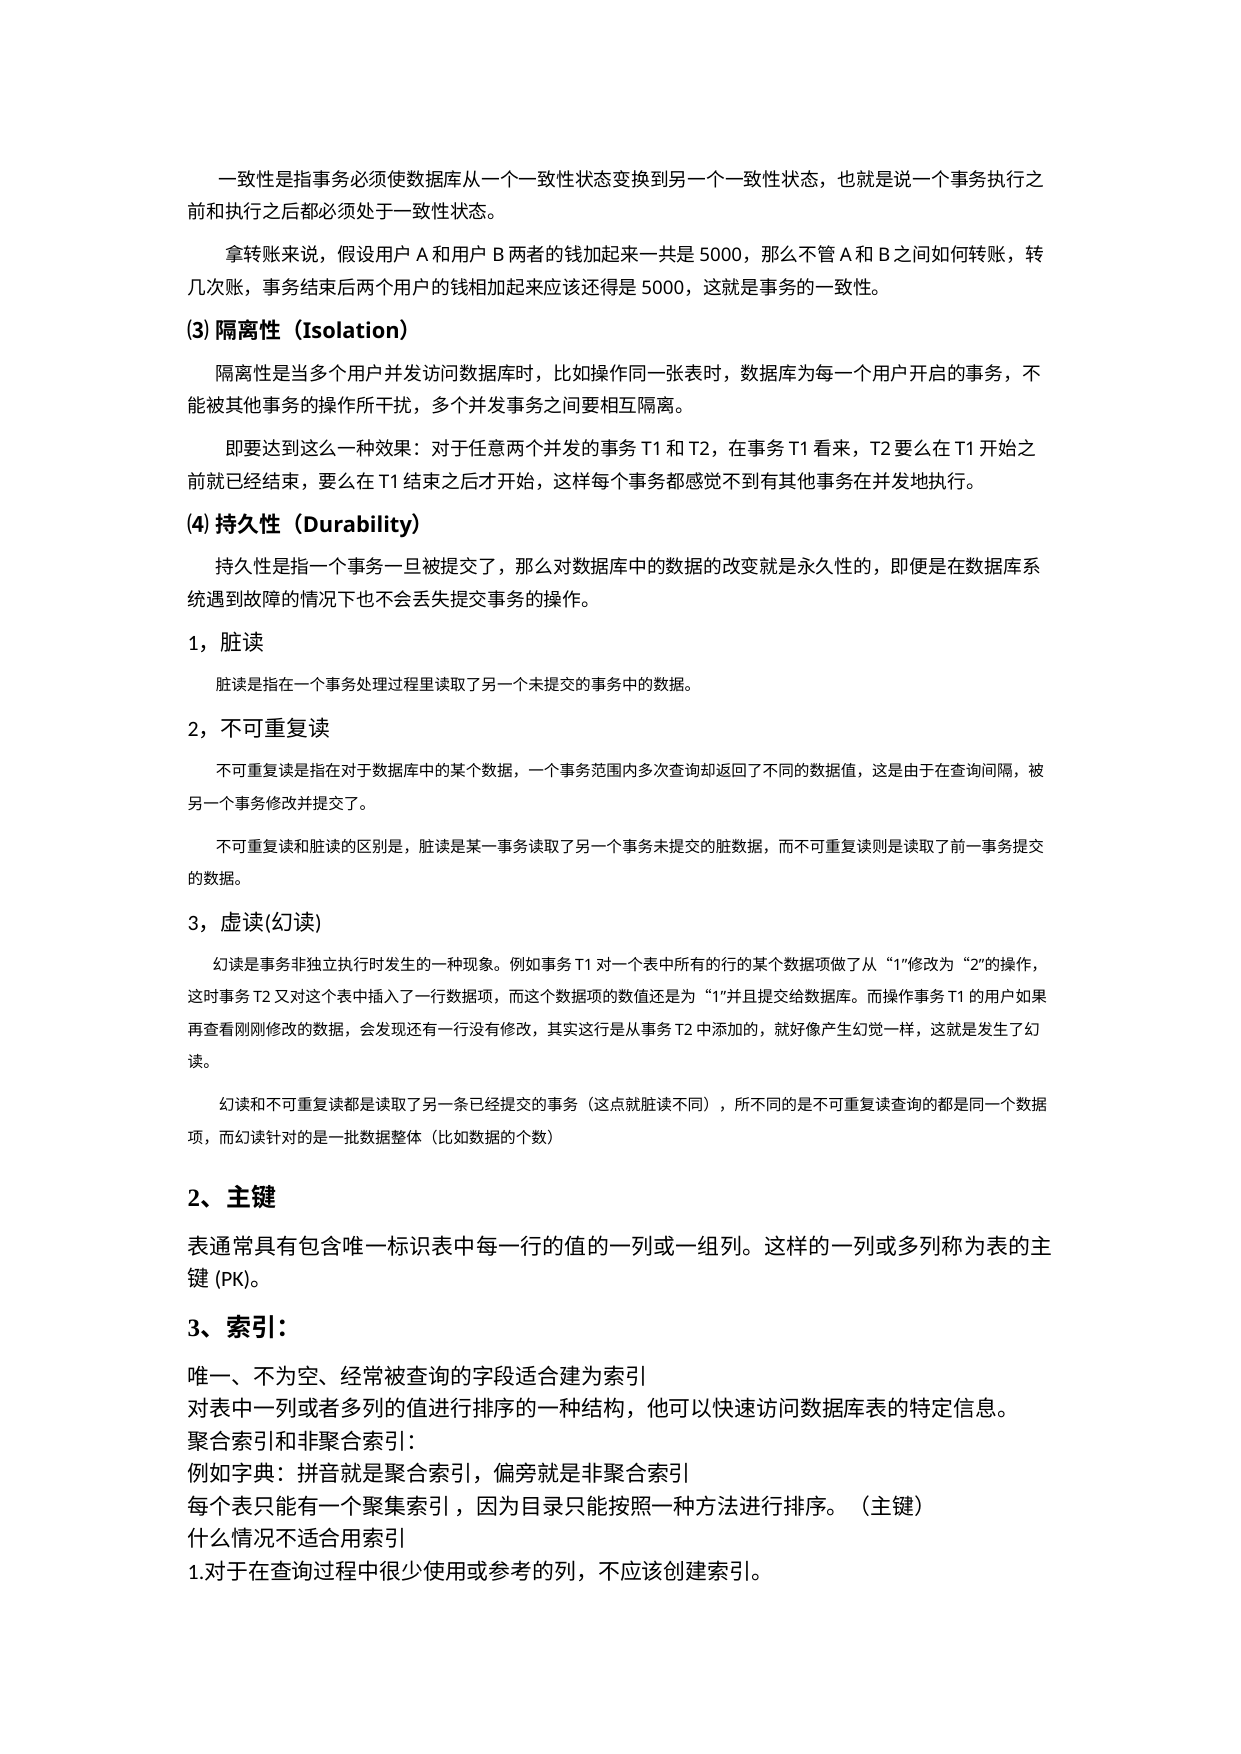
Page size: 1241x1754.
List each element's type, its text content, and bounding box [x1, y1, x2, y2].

text 不可重复读和脏读的区别是，脏读是某一事务读取了另一个事务未提交的脏数据，而不可重复读则是读取了前一事务提交的数据。 [187, 829, 1053, 894]
text 隔离性是当多个用户并发访问数据库时，比如操作同一张表时，数据库为每一个用户开启的事务，不能被其他事务的操作所干扰，多个并发事务之间要相互隔离。 [187, 356, 1053, 421]
subtitle 2，不可重复读 [187, 711, 1053, 743]
text 一致性是指事务必须使数据库从一个一致性状态变换到另一个一致性状态，也就是说一个事务执行之前和执行之后都必须处于一致性状态。 [187, 162, 1053, 227]
text 不可重复读是指在对于数据库中的某个数据，一个事务范围内多次查询却返回了不同的数据值，这是由于在查询间隔，被另一个事务修改并提交了。 [187, 754, 1053, 819]
text 例如字典：拼音就是聚合索引，偏旁就是非聚合索引 [187, 1456, 1053, 1488]
text 对表中一列或者多列的值进行排序的一种结构，他可以快速访问数据库表的特定信息。 [187, 1391, 1053, 1423]
text 脏读是指在一个事务处理过程里读取了另一个未提交的事务中的数据。 [187, 668, 1053, 700]
subtitle ⑷ 持久性（Durability） [187, 507, 1053, 539]
subtitle ⑶ 隔离性（Isolation） [187, 313, 1053, 345]
subtitle 1，脏读 [187, 625, 1053, 657]
subtitle 什么情况不适合用索引 [187, 1521, 1053, 1553]
text 幻读是事务非独立执行时发生的一种现象。例如事务T1对一个表中所有的行的某个数据项做了从“1”修改为“2”的操作，这时事务T2又对这个表中插入了一行数据项，而这个数据项的数值还是为“1”并且提交给数据库。而操作事务T1的用户如果再查看刚刚修改的数据，会发现还有一行没有修改，其实这行是从事务T2中添加的，就好像产生幻觉一样，这就是发生了幻读。 [187, 947, 1053, 1077]
text 持久性是指一个事务一旦被提交了，那么对数据库中的数据的改变就是永久性的，即便是在数据库系统遇到故障的情况下也不会丢失提交事务的操作。 [187, 549, 1053, 614]
text 拿转账来说，假设用户A和用户B两者的钱加起来一共是5000，那么不管A和B之间如何转账，转几次账，事务结束后两个用户的钱相加起来应该还得是5000，这就是事务的一致性。 [187, 237, 1053, 302]
subtitle 索引： [187, 1293, 1053, 1358]
subtitle 主键 [187, 1163, 1053, 1228]
text 聚合索引和非聚合索引： [187, 1423, 1053, 1456]
text 1.对于在查询过程中很少使用或参考的列，不应该创建索引。 [187, 1553, 1053, 1586]
text 唯一、不为空、经常被查询的字段适合建为索引 [187, 1358, 1053, 1391]
text 幻读和不可重复读都是读取了另一条已经提交的事务（这点就脏读不同），所不同的是不可重复读查询的都是同一个数据项，而幻读针对的是一批数据整体（比如数据的个数） [187, 1088, 1053, 1153]
text 每个表只能有一个聚集索引 ，因为目录只能按照一种方法进行排序。（主键） [187, 1488, 1053, 1521]
text 即要达到这么一种效果：对于任意两个并发的事务T1和T2，在事务T1看来，T2要么在T1开始之前就已经结束，要么在T1结束之后才开始，这样每个事务都感觉不到有其他事务在并发地执行。 [187, 431, 1053, 496]
text 表通常具有包含唯一标识表中每一行的值的一列或一组列。这样的一列或多列称为表的主键 (PK)。 [187, 1228, 1053, 1293]
subtitle 3，虚读(幻读) [187, 904, 1053, 937]
